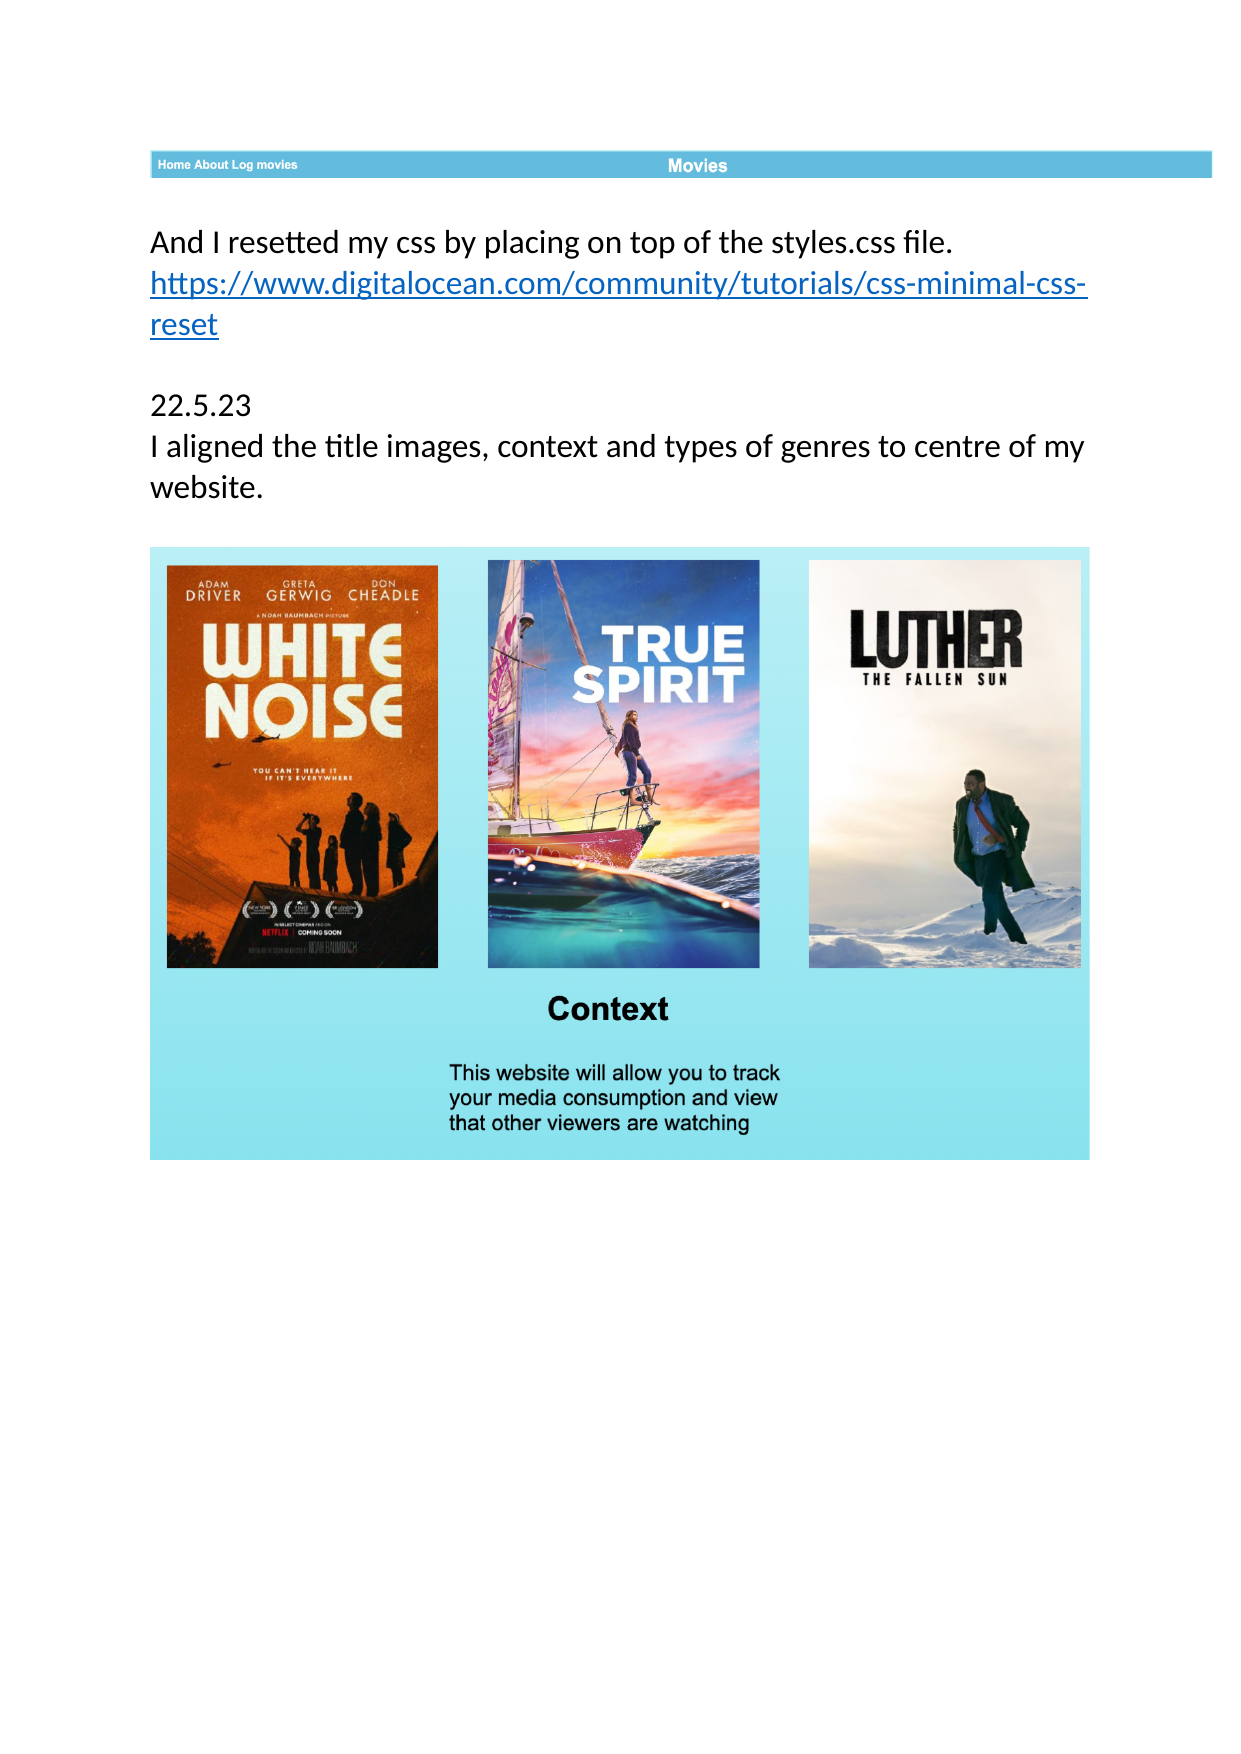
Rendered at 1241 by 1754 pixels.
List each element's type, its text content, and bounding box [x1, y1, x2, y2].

text I aligned the title images, context and types of genres to centre of my website. [150, 425, 1090, 506]
text 22.5.23 [150, 384, 1090, 425]
text https://www.digitalocean.com/community/tutorials/css-minimal-css-reset [150, 262, 1090, 343]
picture [150, 547, 1090, 1160]
text And I resetted my css by placing on top of the styles.css file. [150, 221, 1090, 262]
picture [150, 150, 1213, 178]
